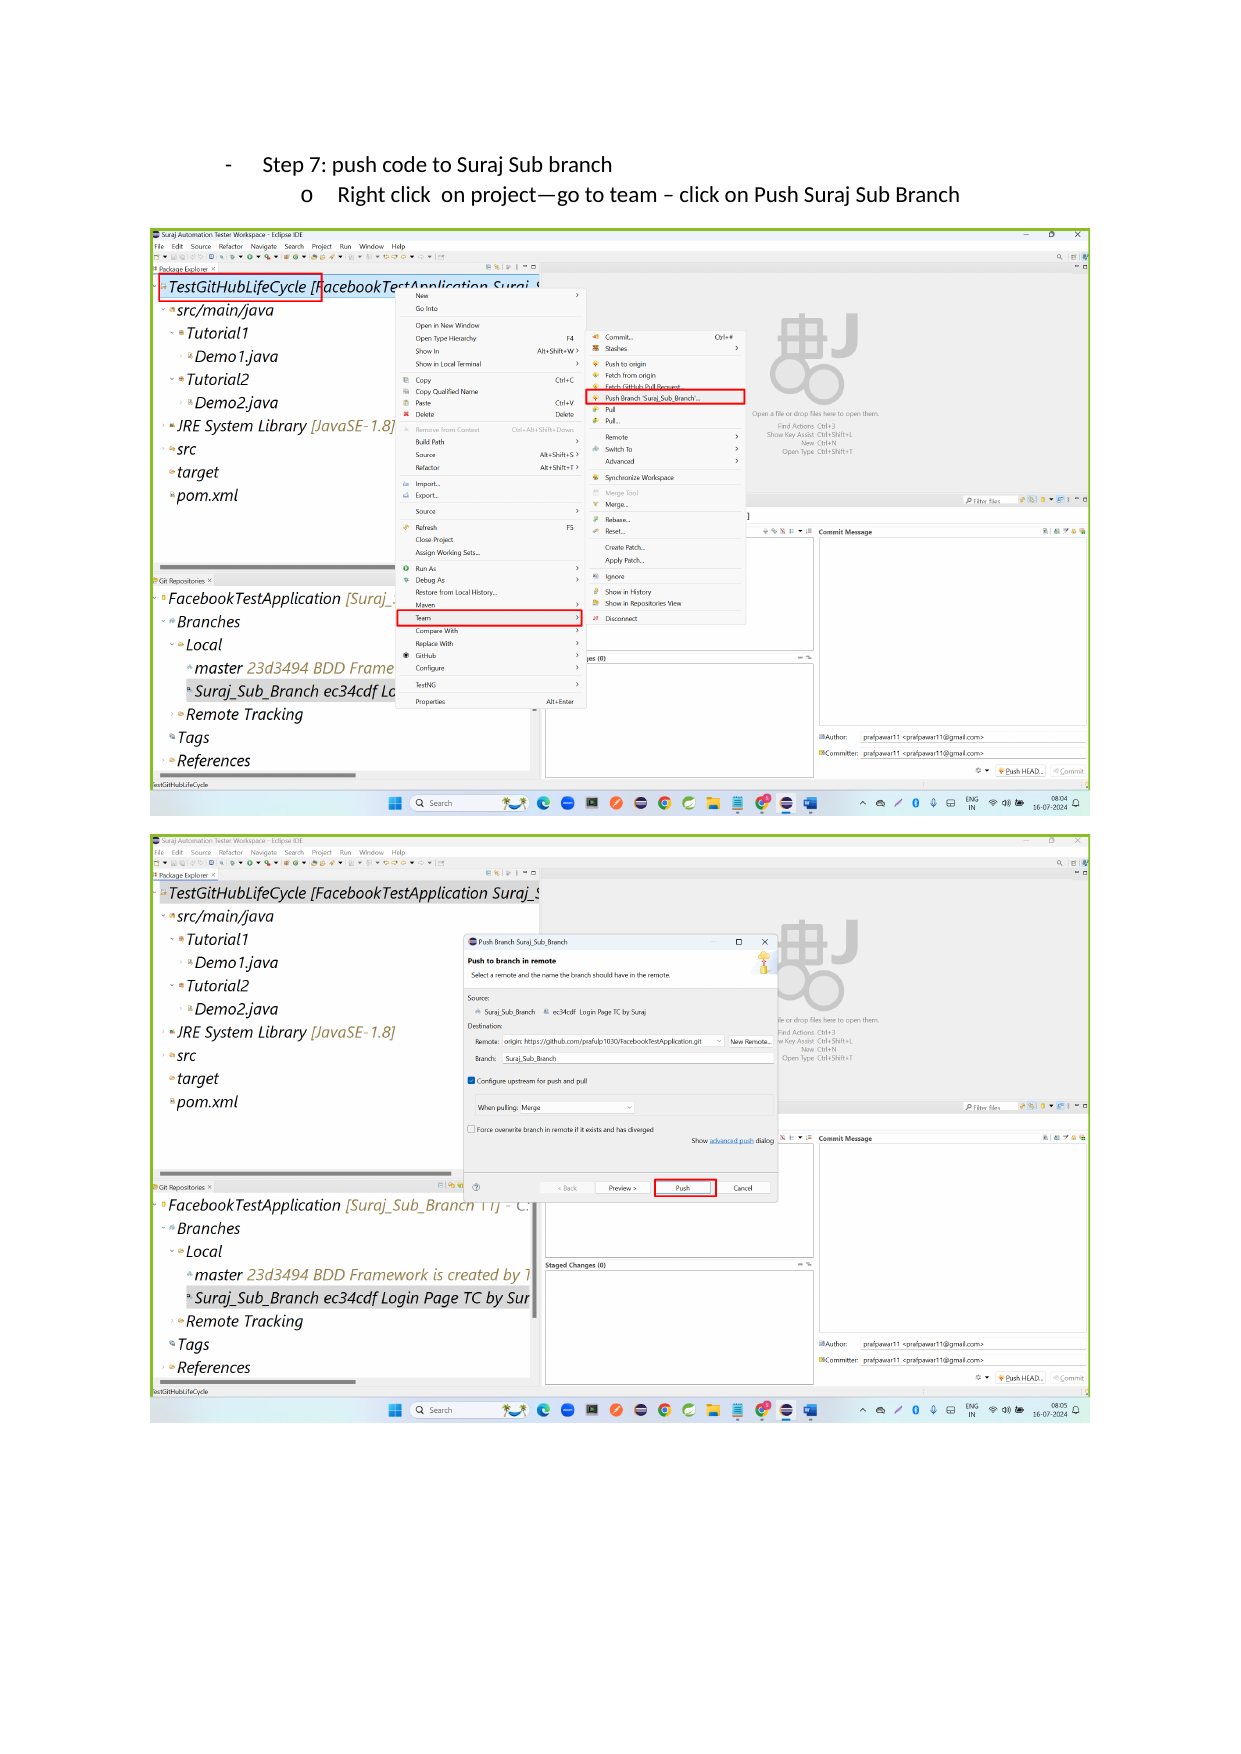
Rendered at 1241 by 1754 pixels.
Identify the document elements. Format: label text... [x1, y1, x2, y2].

picture [150, 834, 1091, 1423]
list Step 7: push code to Suraj Sub branch [225, 150, 1090, 178]
list Right click on project—go to team – click on Push Suraj Sub Branch [300, 180, 1090, 209]
picture [150, 228, 1091, 816]
